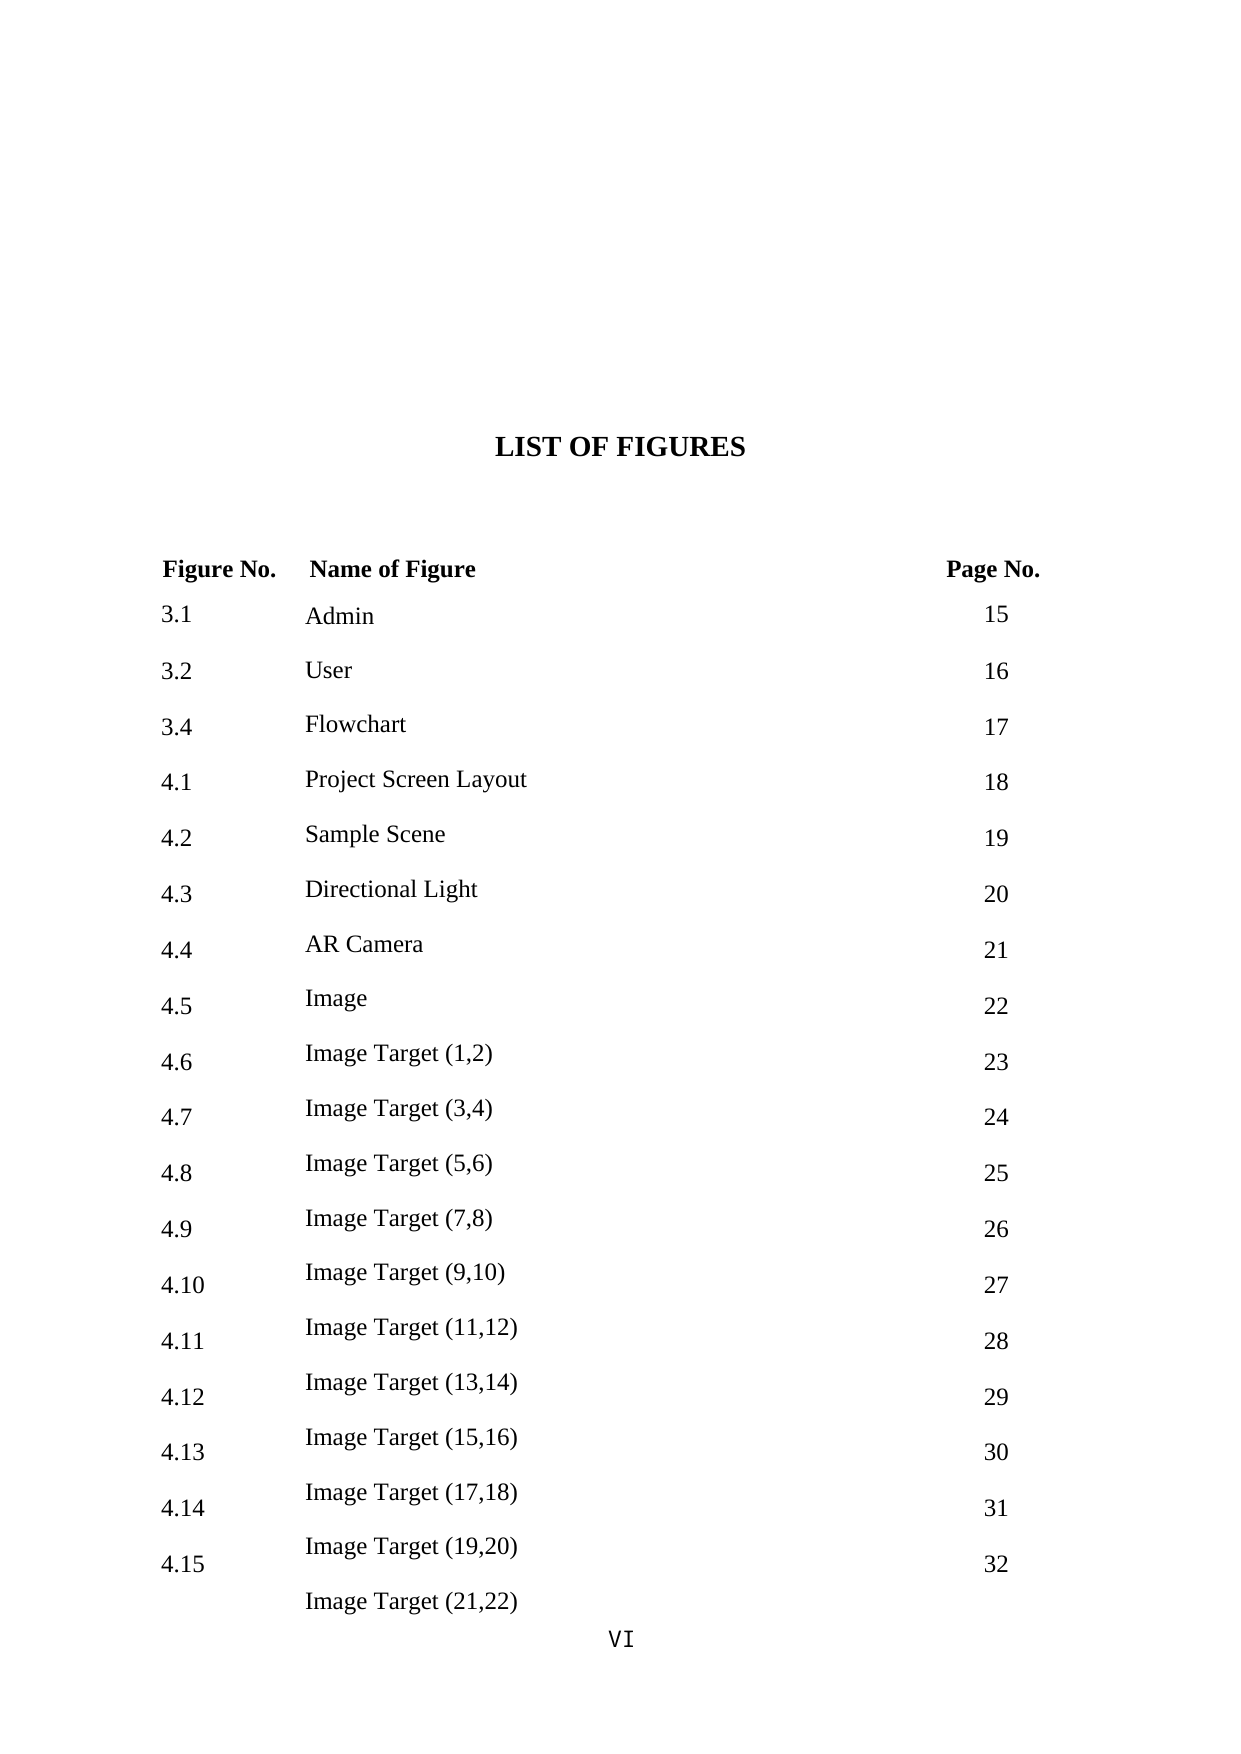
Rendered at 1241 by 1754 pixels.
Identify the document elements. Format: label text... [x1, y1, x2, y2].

table_header Figure No. [140, 555, 291, 591]
table_cell Admin [291, 591, 783, 643]
table_cell 3.1 [140, 591, 291, 643]
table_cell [783, 643, 1061, 1628]
table_cell 15 [783, 591, 1061, 643]
table_header Page No. [783, 555, 1061, 591]
subtitle LIST OF FIGURES [217, 429, 1023, 463]
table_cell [140, 643, 291, 1628]
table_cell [291, 643, 783, 1628]
table_header Name of Figure [291, 555, 783, 591]
